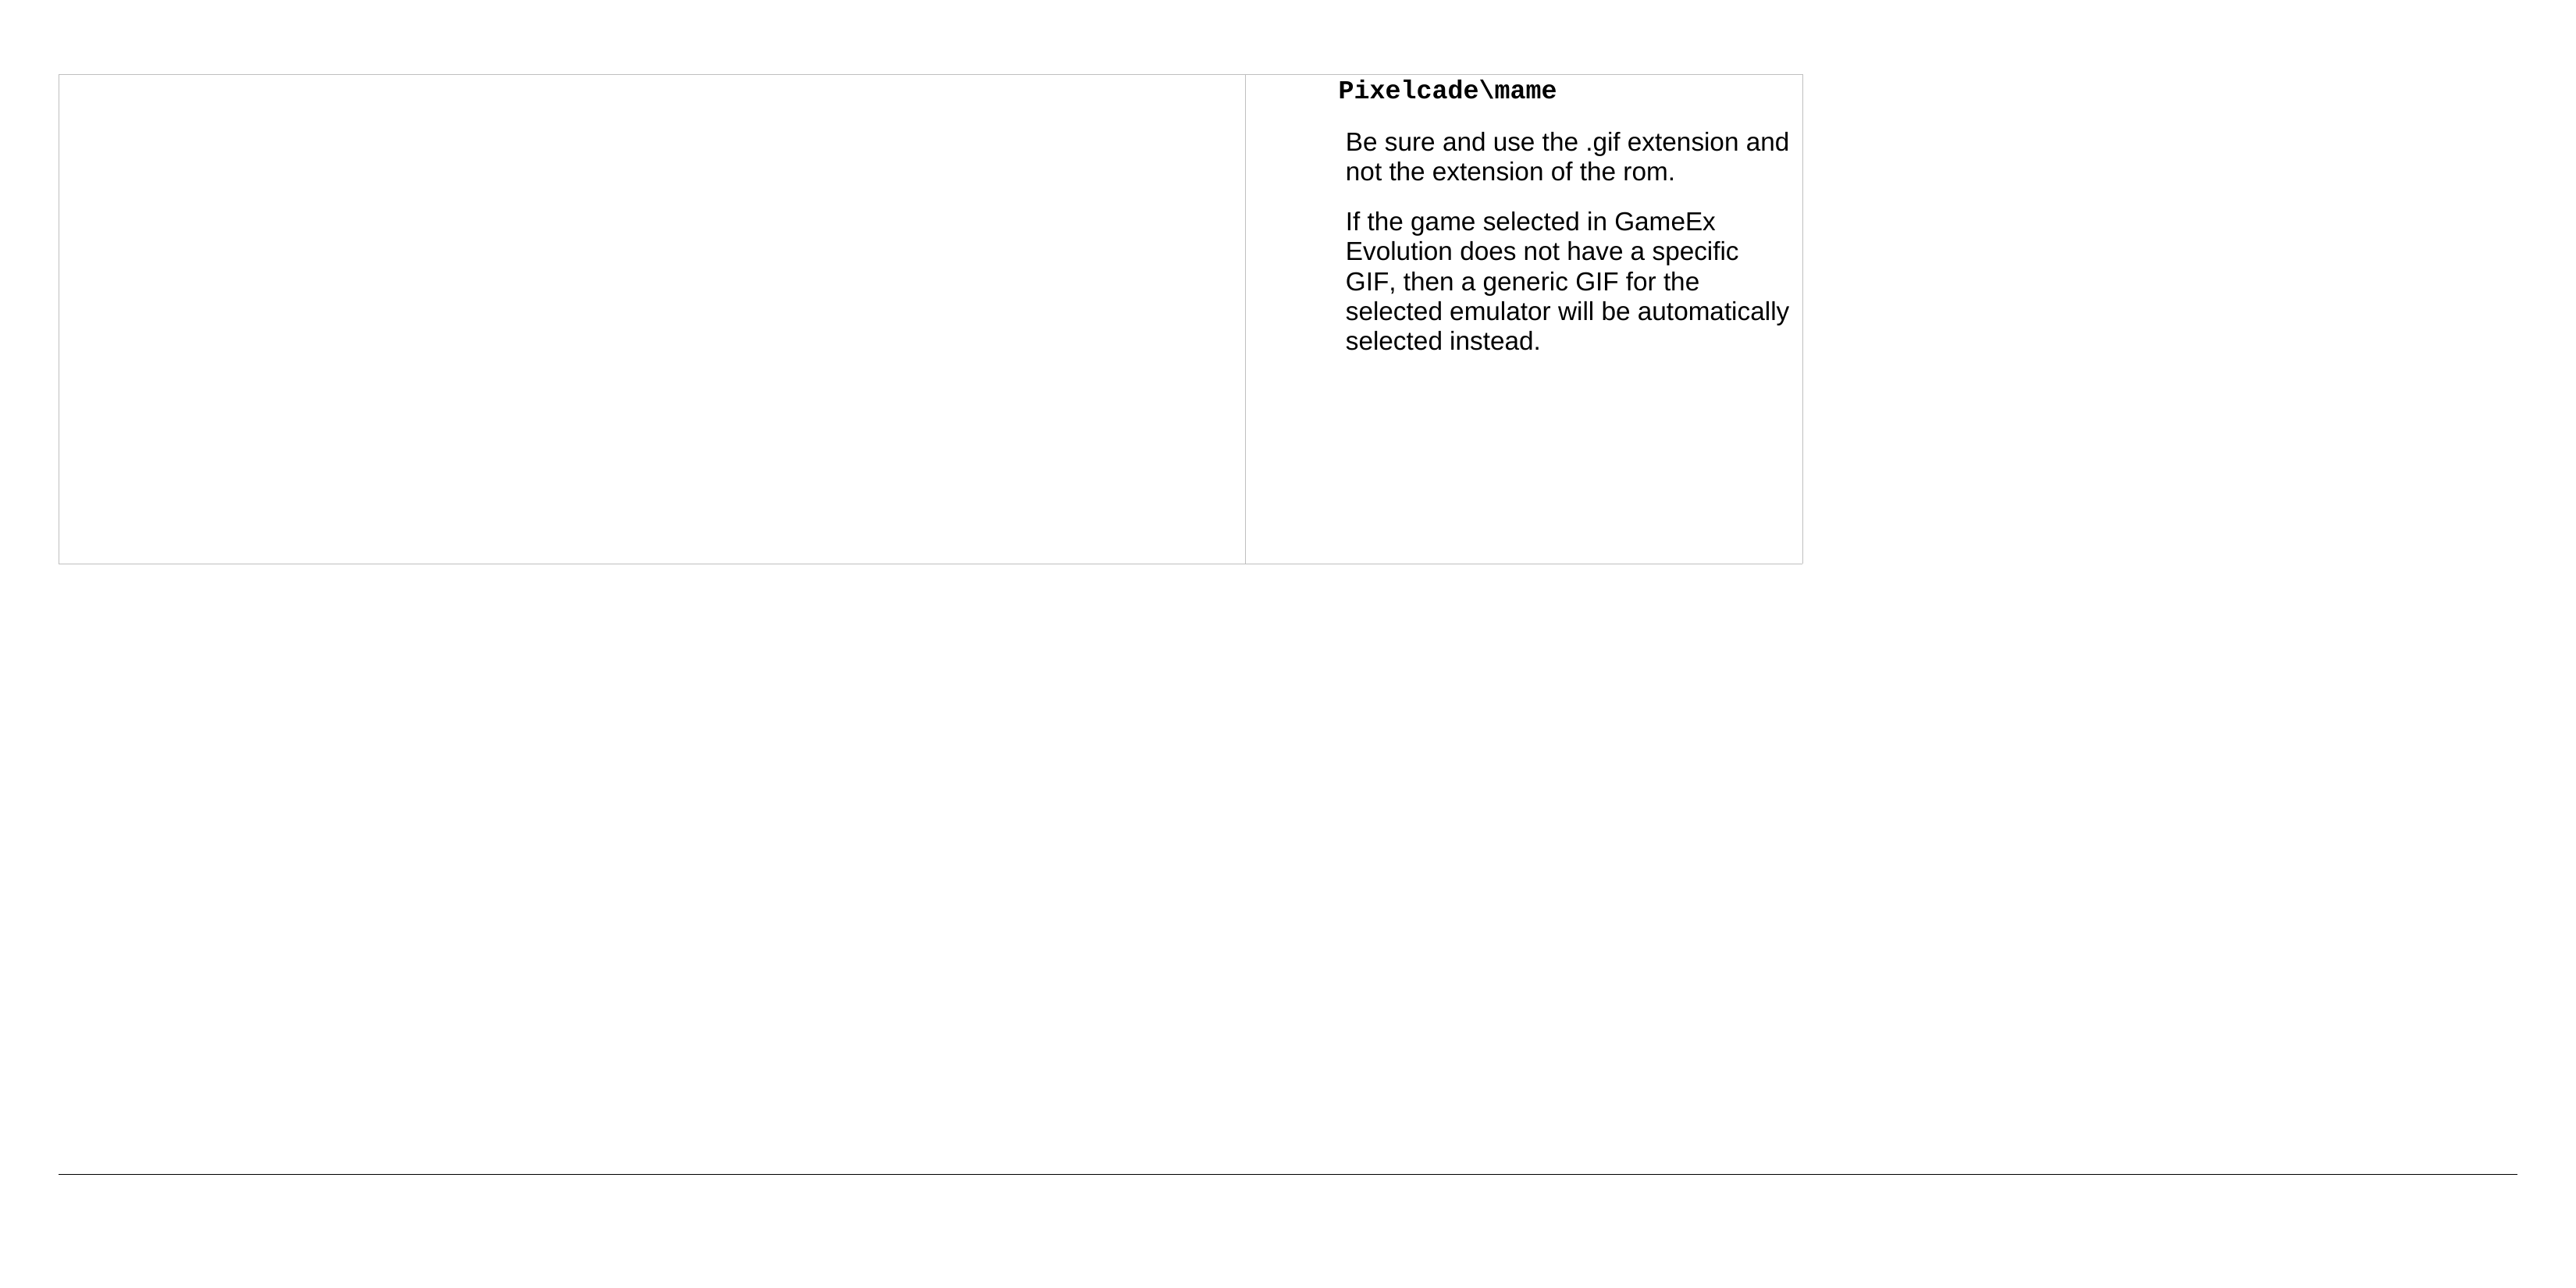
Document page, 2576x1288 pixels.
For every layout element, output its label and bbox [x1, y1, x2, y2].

table_cell [1246, 75, 1802, 564]
table_cell [59, 75, 1245, 564]
